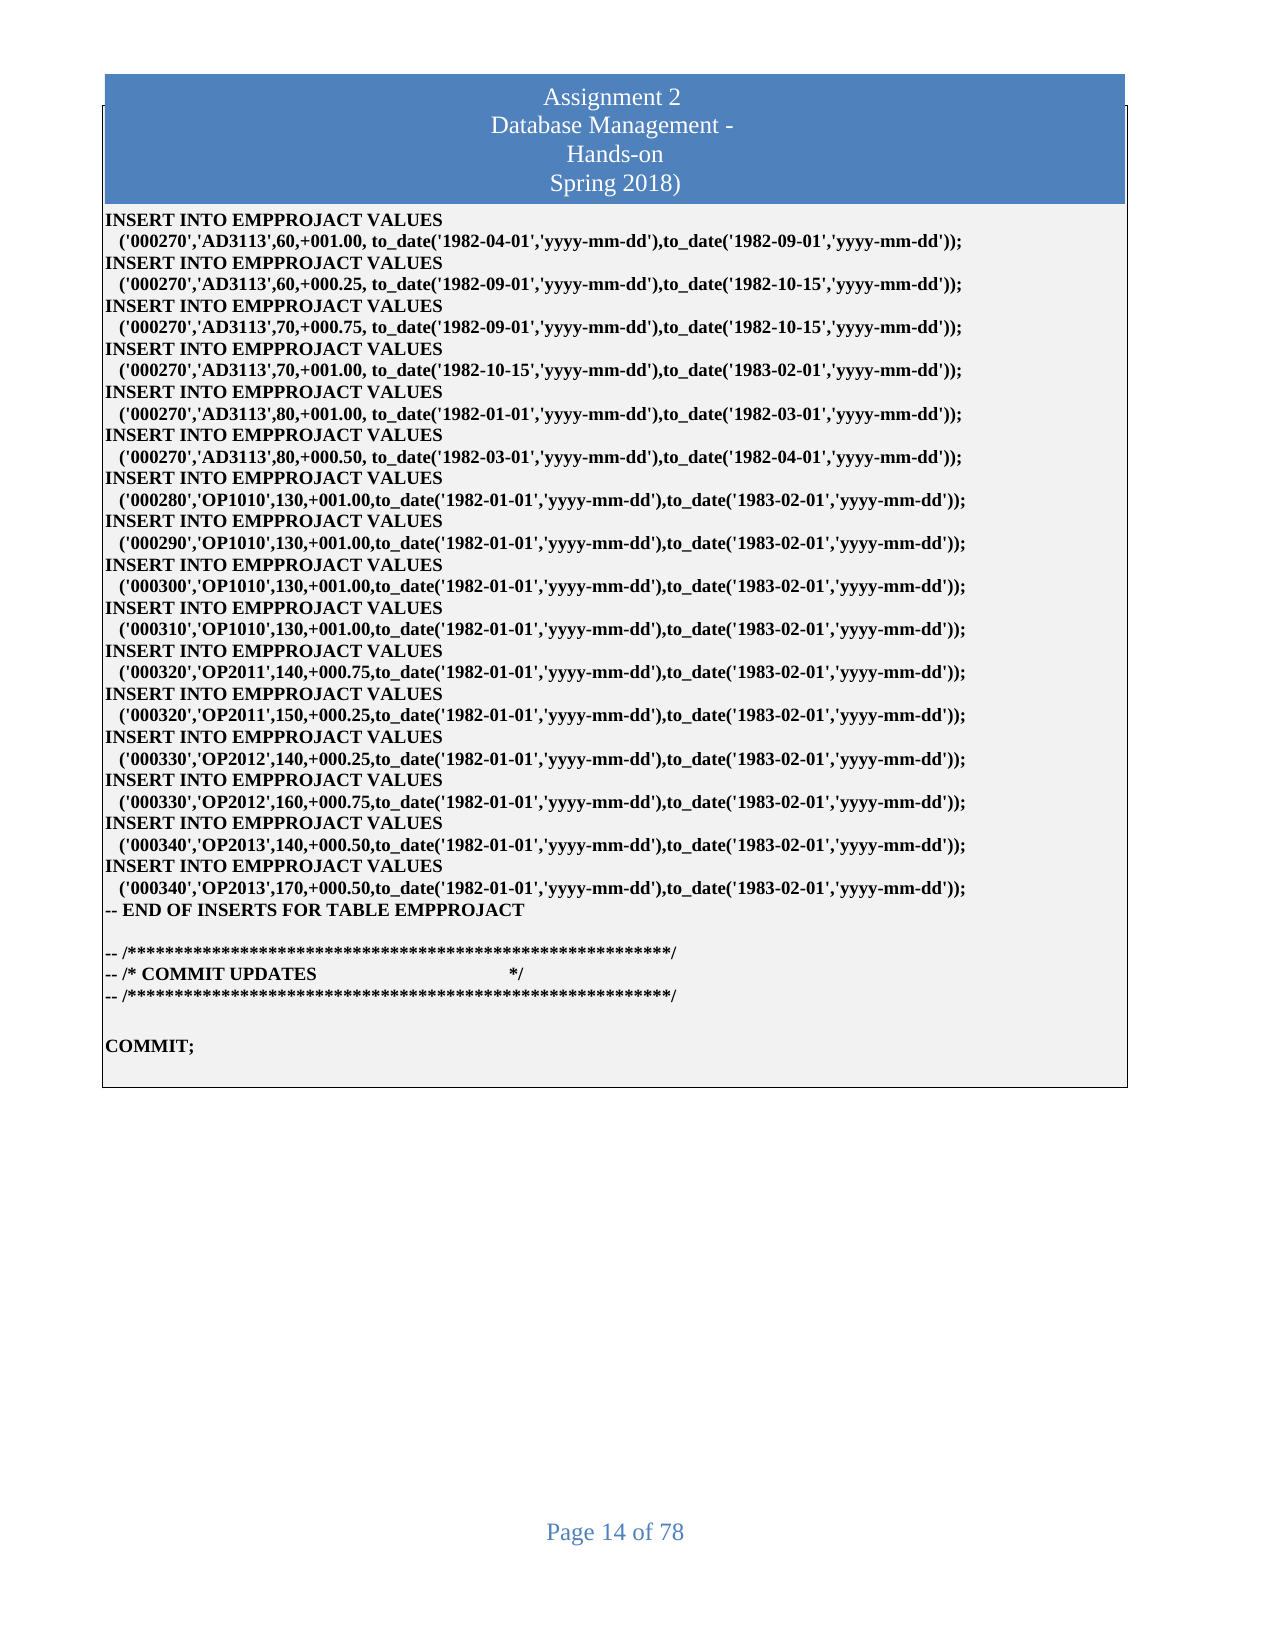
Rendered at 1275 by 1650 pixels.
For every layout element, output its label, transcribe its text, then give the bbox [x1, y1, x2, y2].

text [103, 106, 1127, 1032]
text COMMIT; [103, 1032, 1127, 1087]
